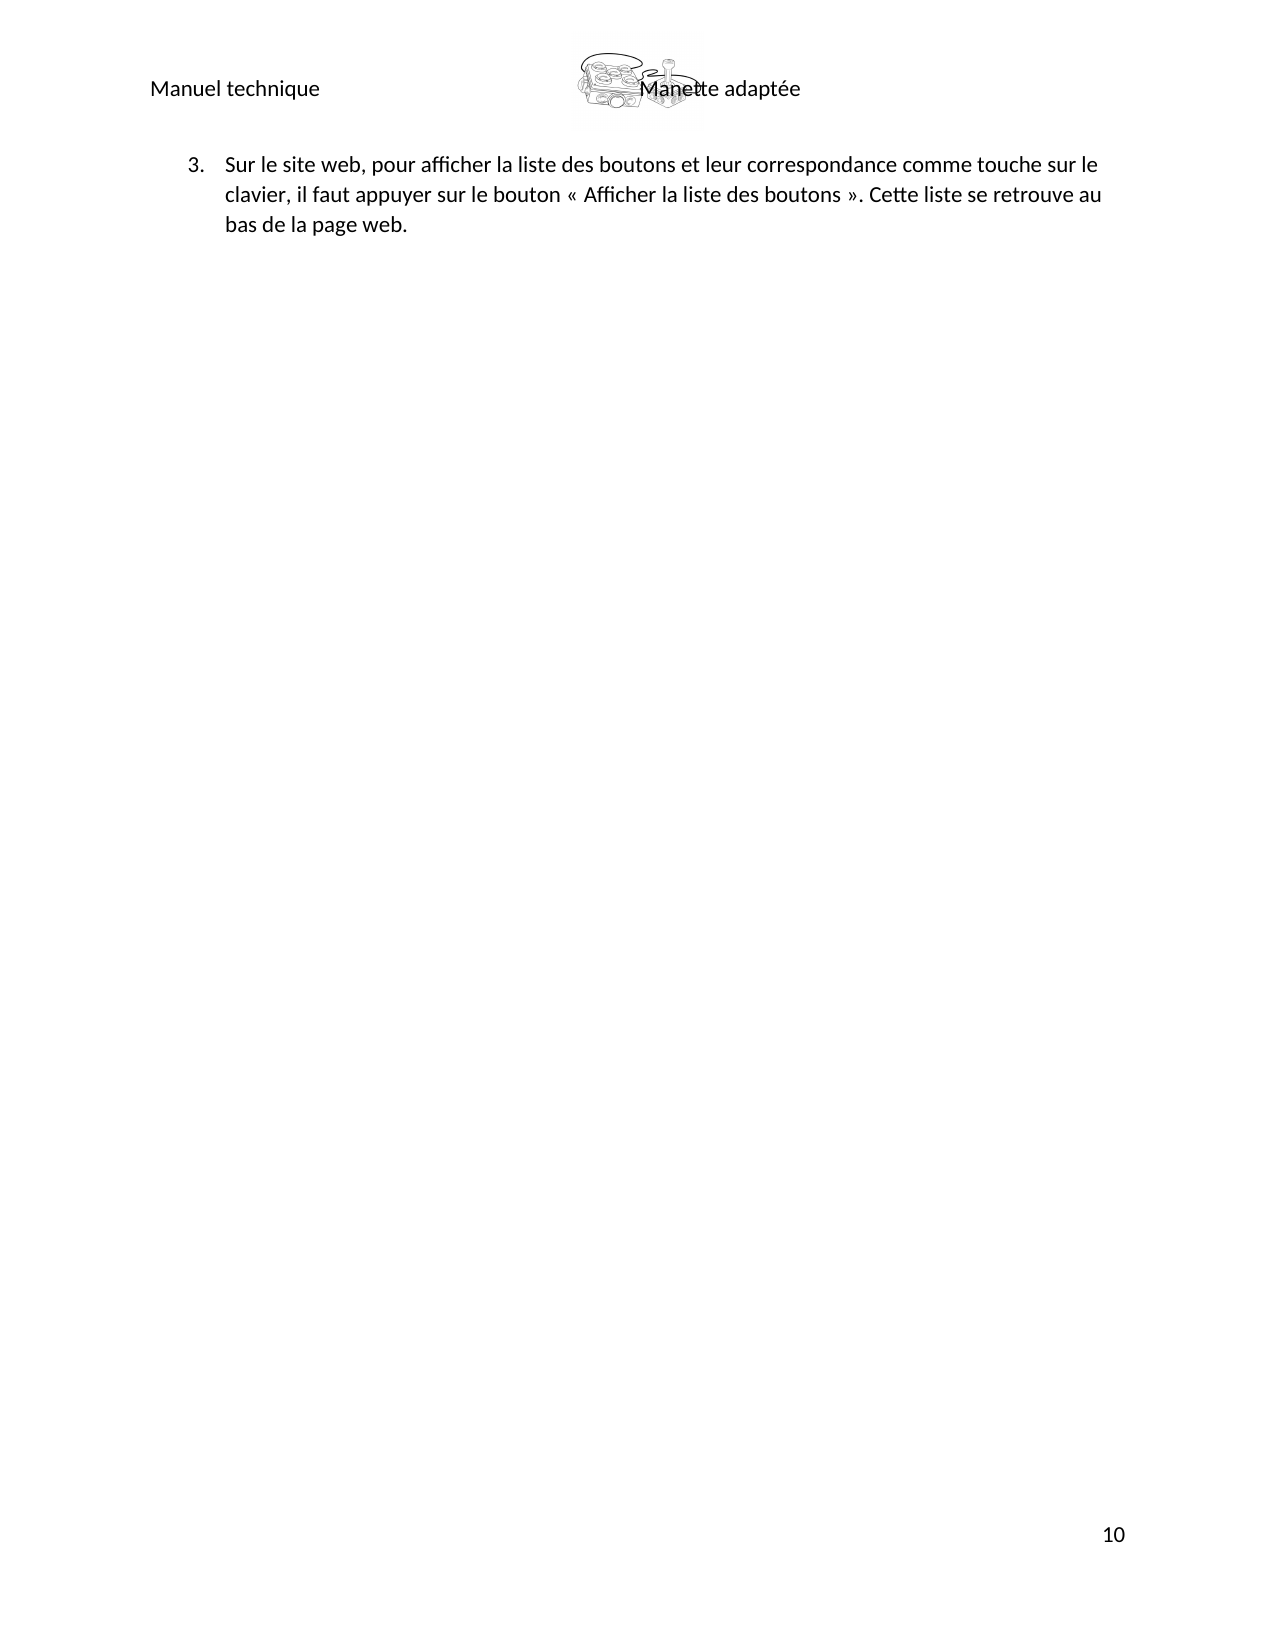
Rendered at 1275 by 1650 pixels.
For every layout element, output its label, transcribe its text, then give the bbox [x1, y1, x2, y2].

picture [571, 31, 704, 131]
list Sur le site web, pour afficher la liste des boutons et leur correspondance comme touche sur le clavier, il faut appuyer sur le bouton « Afficher la liste des boutons ». Cette liste se retrouve au bas de la page web. [187, 150, 1125, 238]
